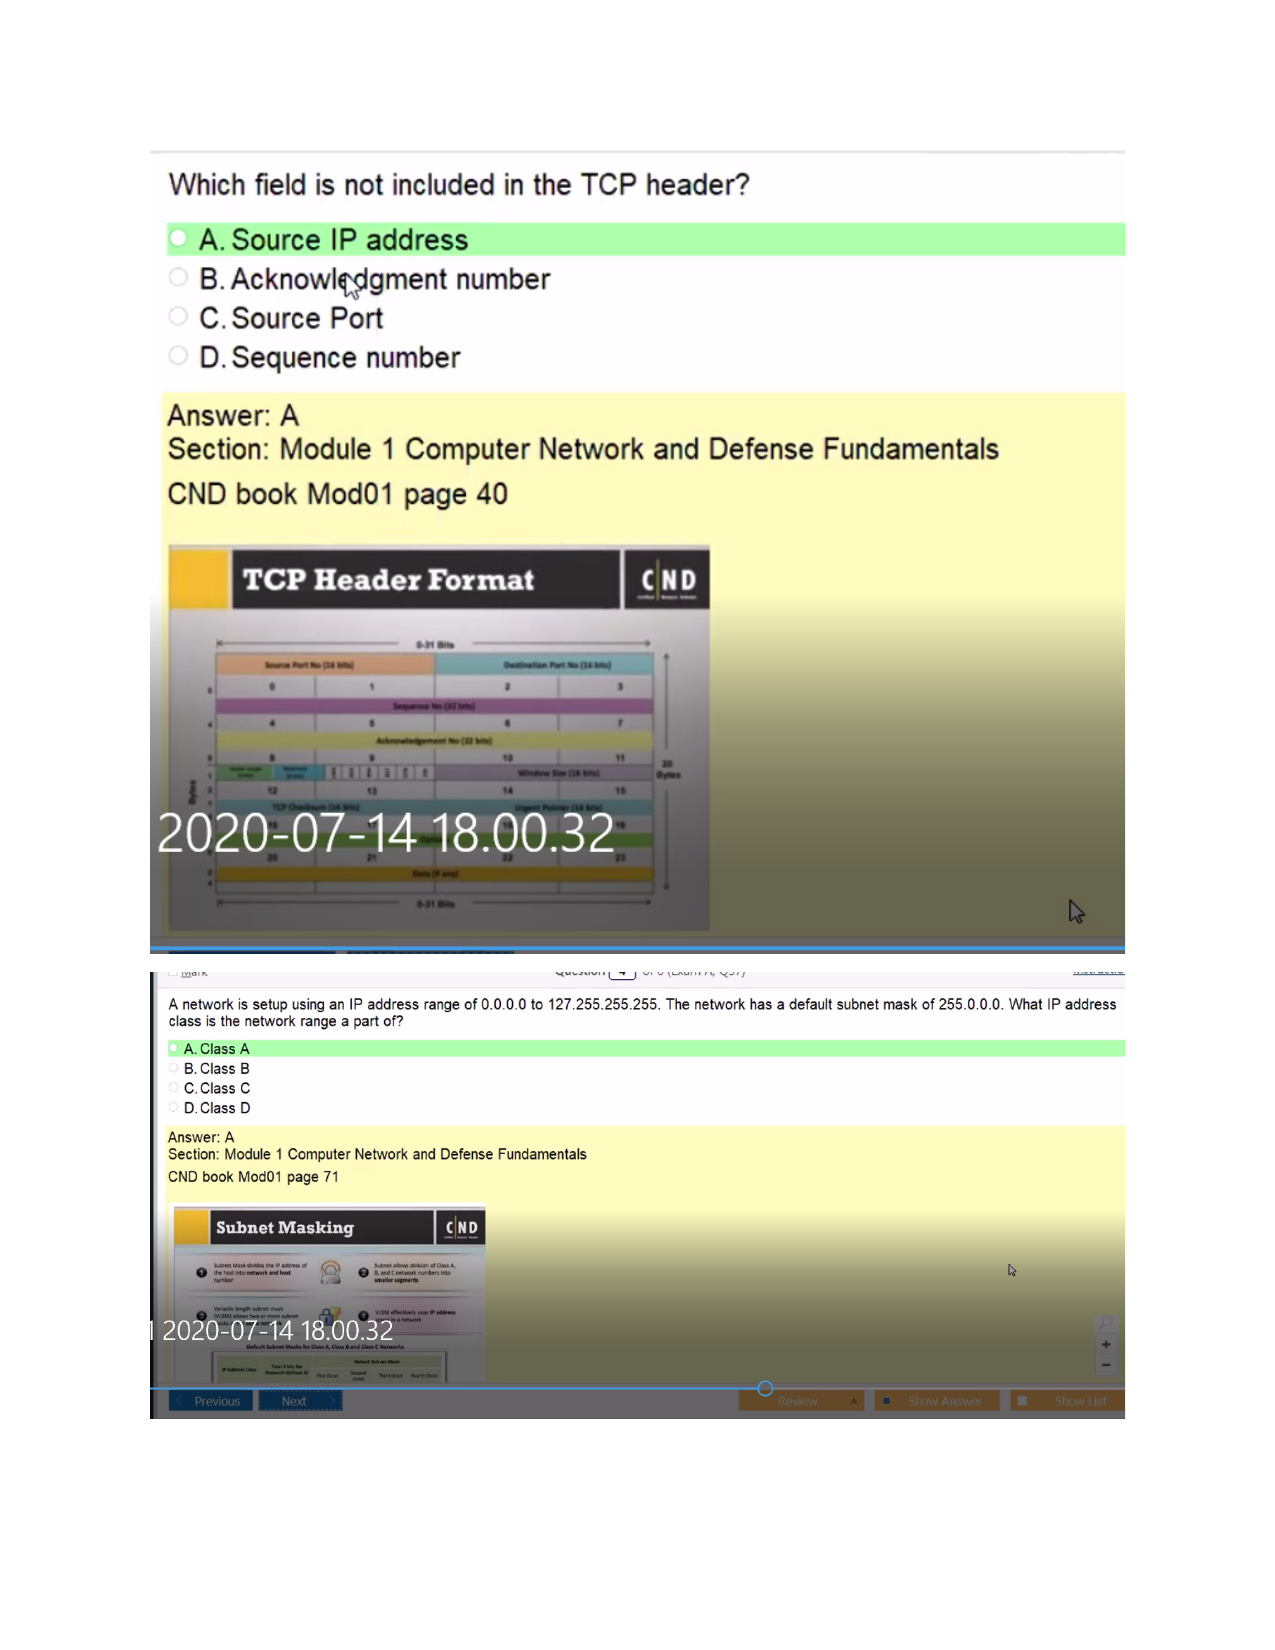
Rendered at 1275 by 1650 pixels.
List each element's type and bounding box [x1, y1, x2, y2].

picture [150, 150, 1125, 954]
picture [150, 972, 1125, 1419]
